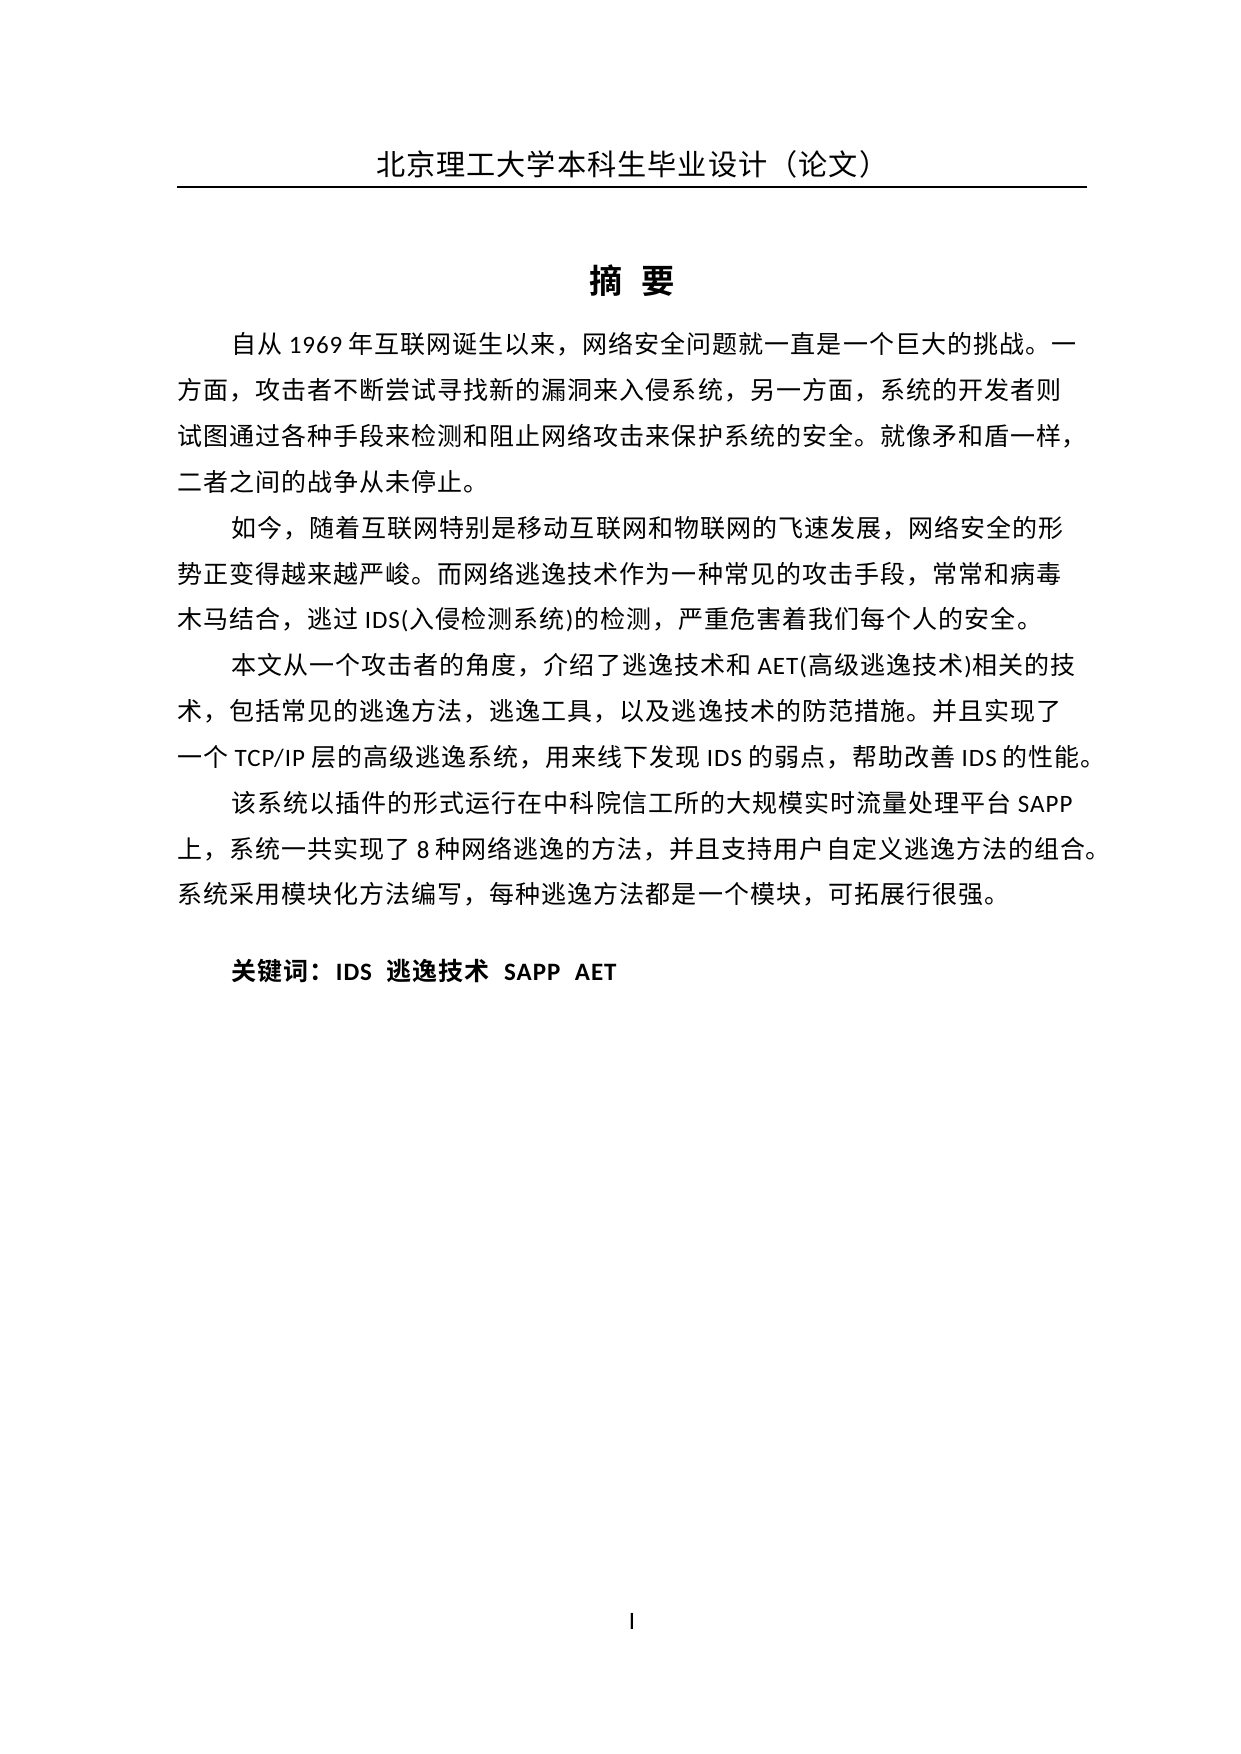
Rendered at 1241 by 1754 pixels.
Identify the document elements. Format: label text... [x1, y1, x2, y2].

text 关键词：IDS 逃逸技术 SAPP AET [177, 944, 1087, 989]
text 该系统以插件的形式运行在中科院信工所的大规模实时流量处理平台SAPP上，系统一共实现了8种网络逃逸的方法，并且支持用户自定义逃逸方法的组合。系统采用模块化方法编写，每种逃逸方法都是一个模块，可拓展行很强。 [177, 776, 1087, 913]
text 自从1969年互联网诞生以来，网络安全问题就一直是一个巨大的挑战。一方面，攻击者不断尝试寻找新的漏洞来入侵系统，另一方面，系统的开发者则试图通过各种手段来检测和阻止网络攻击来保护系统的安全。就像矛和盾一样，二者之间的战争从未停止。 [177, 317, 1087, 501]
text 本文从一个攻击者的角度，介绍了逃逸技术和AET(高级逃逸技术)相关的技术，包括常见的逃逸方法，逃逸工具，以及逃逸技术的防范措施。并且实现了一个TCP/IP层的高级逃逸系统，用来线下发现IDS的弱点，帮助改善IDS的性能。 [177, 638, 1087, 776]
title 摘 要 [177, 246, 1087, 311]
text 如今，随着互联网特别是移动互联网和物联网的飞速发展，网络安全的形势正变得越来越严峻。而网络逃逸技术作为一种常见的攻击手段，常常和病毒木马结合，逃过IDS(入侵检测系统)的检测，严重危害着我们每个人的安全。 [177, 501, 1087, 638]
